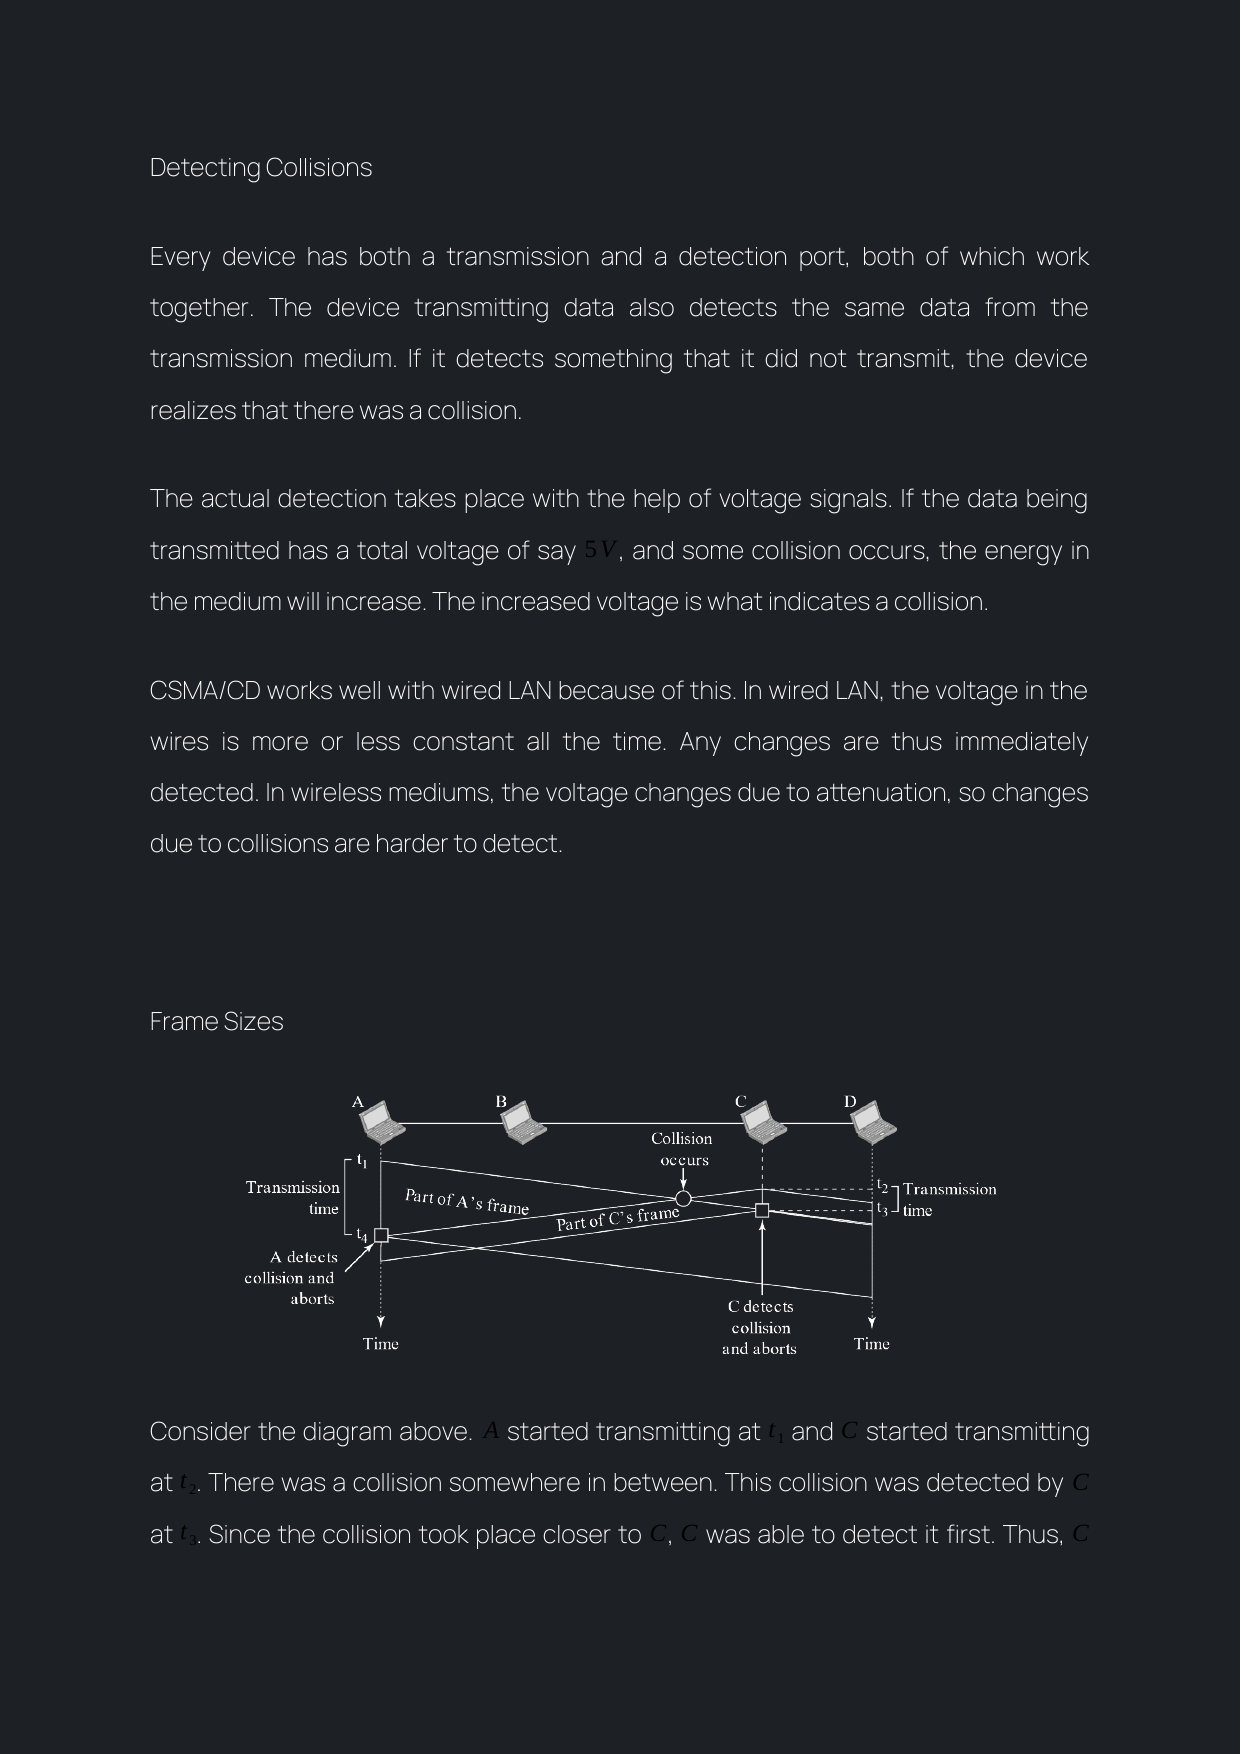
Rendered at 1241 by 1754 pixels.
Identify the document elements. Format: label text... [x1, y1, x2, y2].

picture [244, 1092, 997, 1360]
text The actual detection takes place with the help of voltage signals. If the data being transmitted has a total voltage of say , and some collision occurs, the energy in the medium will increase. The increased voltage is what indicates a collision. [150, 481, 1090, 618]
text CSMA/CD works well with wired LAN because of this. In wired LAN, the voltage in the wires is more or less constant all the time. Any changes are thus immediately detected. In wireless mediums, the voltage changes due to attenuation, so changes due to collisions are harder to detect. [150, 672, 1090, 860]
subtitle Frame Sizes [150, 1004, 1090, 1038]
subtitle Detecting Collisions [150, 150, 1090, 184]
text Every device has both a transmission and a detection port, both of which work together. The device transmitting data also detects the same data from the transmission medium. If it detects something that it did not transmit, the device realizes that there was a collision. [150, 239, 1090, 427]
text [150, 1414, 1090, 1551]
